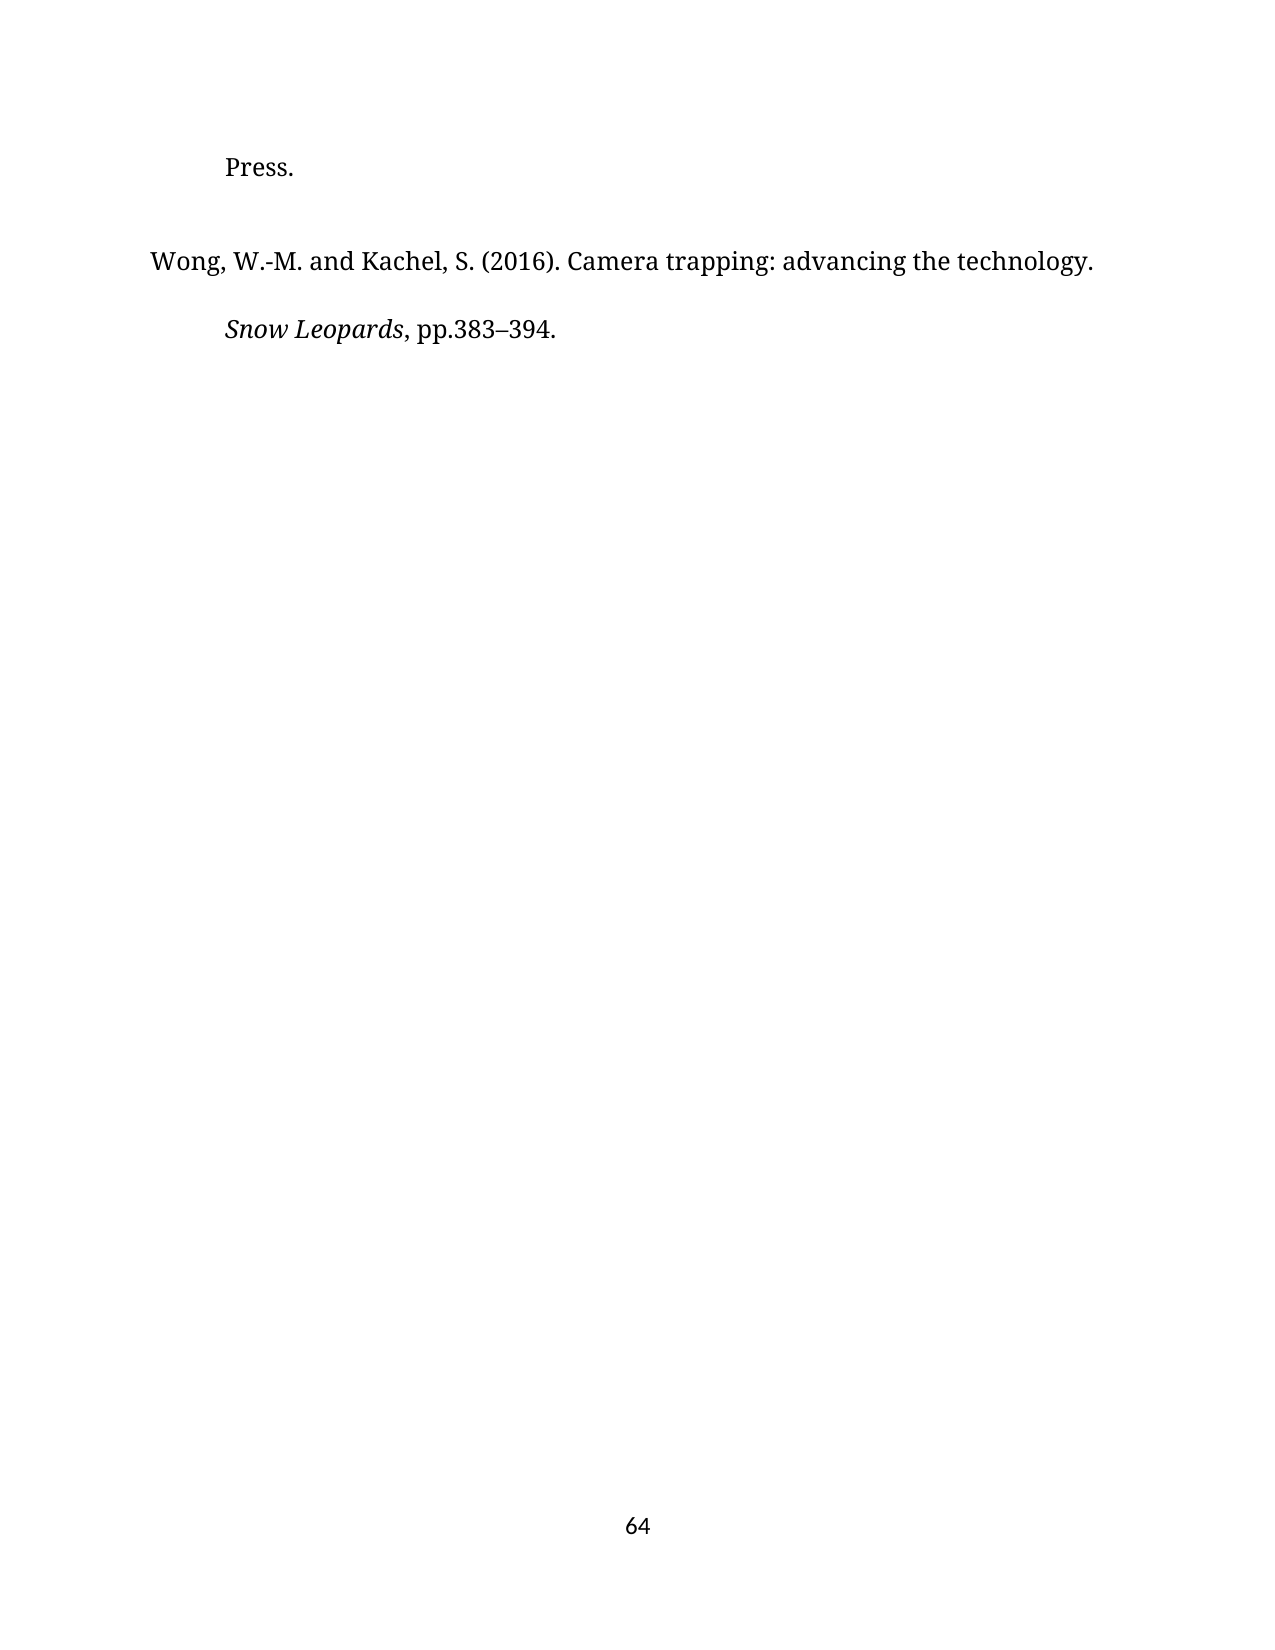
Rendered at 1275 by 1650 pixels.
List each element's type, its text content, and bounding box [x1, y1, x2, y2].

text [150, 150, 1125, 184]
text Wong, W.-M. and Kachel, S. (2016). Camera trapping: advancing the technology. Snow Leopards, pp.383–394. [150, 243, 1125, 345]
